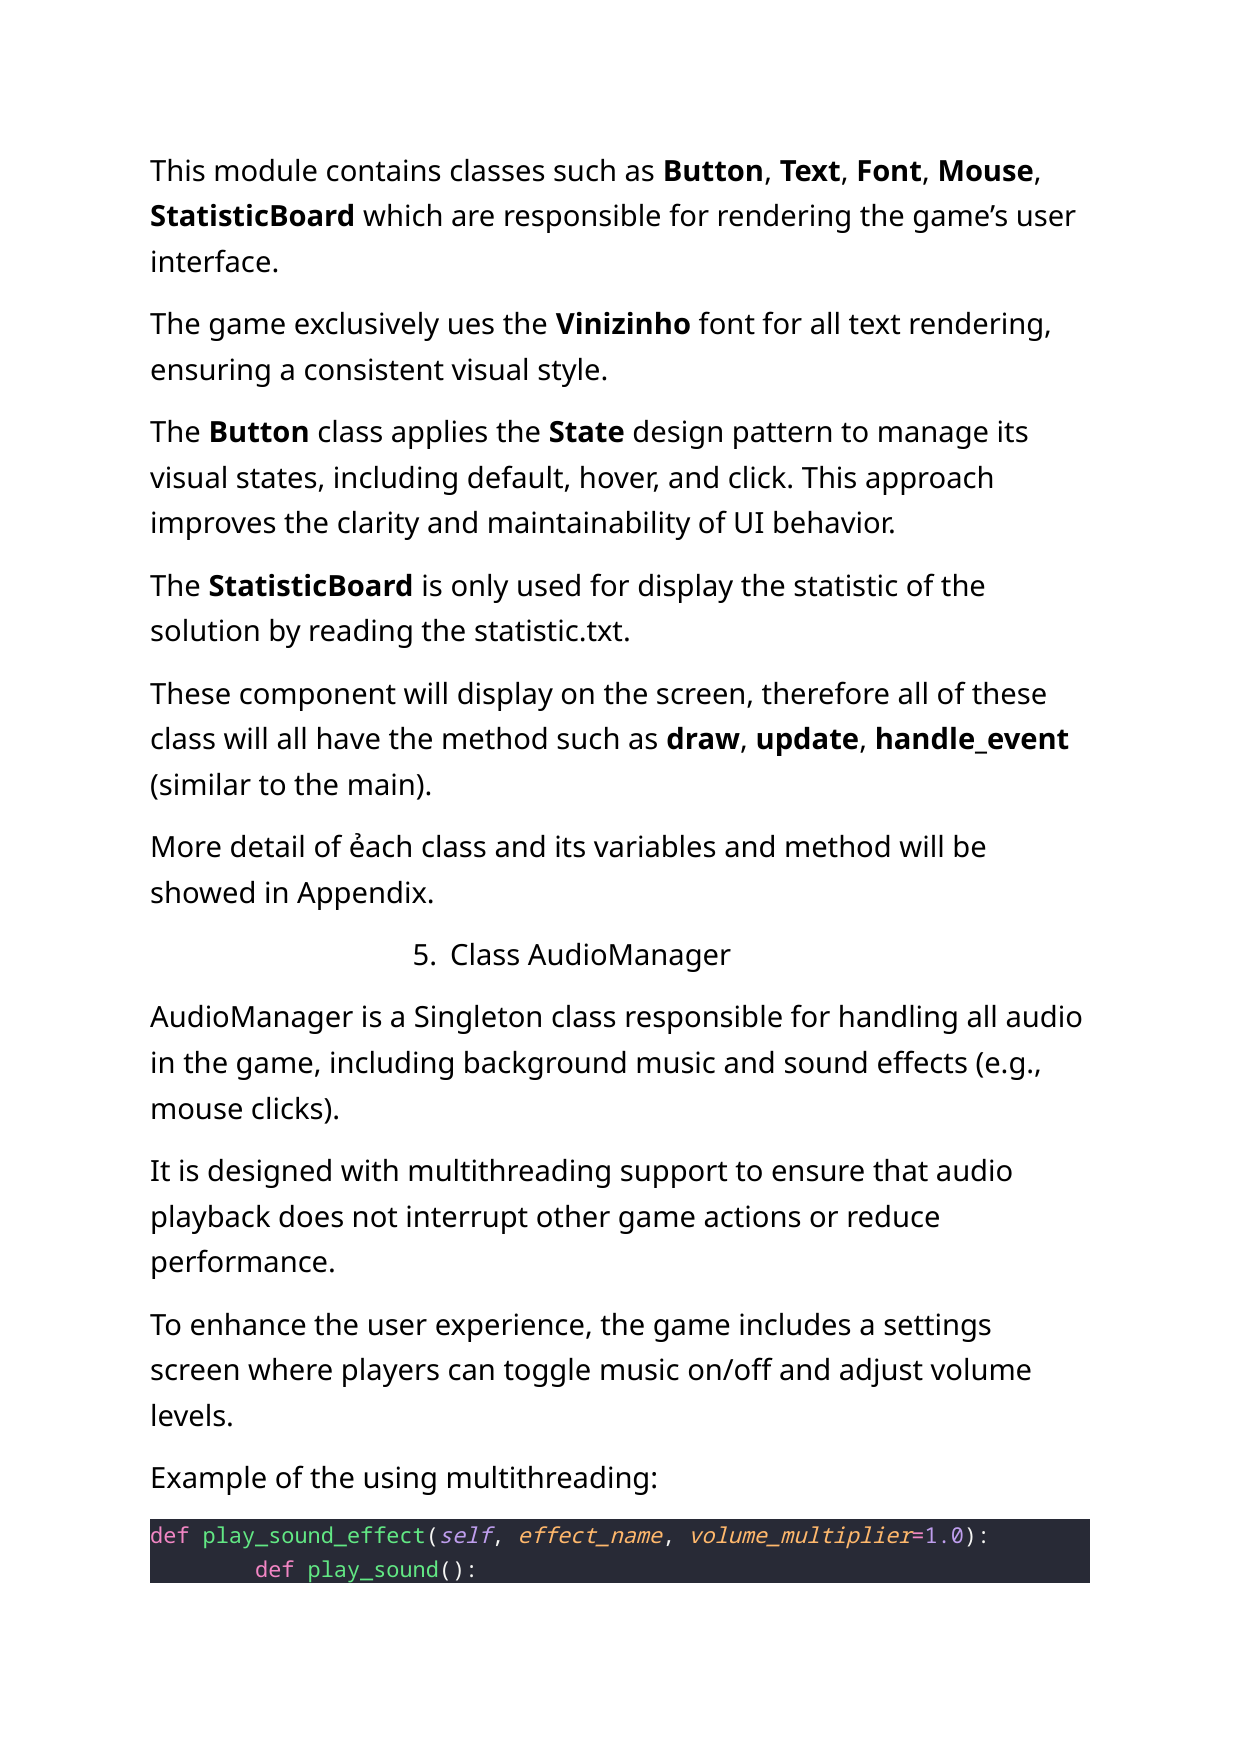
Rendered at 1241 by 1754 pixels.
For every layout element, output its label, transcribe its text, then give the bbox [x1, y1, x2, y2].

text The Button class applies the State design pattern to manage its visual states, including default, hover, and click. This approach improves the clarity and maintainability of UI behavior. [150, 411, 1090, 542]
text More detail of ẻach class and its variables and method will be showed in Appendix. [150, 826, 1090, 912]
text The StatisticBoard is only used for display the statistic of the solution by reading the statistic.txt. [150, 565, 1090, 650]
text Example of the using multithreading: [150, 1457, 1090, 1497]
list Class AudioManager [412, 934, 1090, 974]
text AudioManager is a Singleton class responsible for handling all audio in the game, including background music and sound effects (e.g., mouse clicks). [150, 997, 1090, 1128]
text This module contains classes such as Button, Text, Font, Mouse, StatisticBoard which are responsible for rendering the game’s user interface. [150, 150, 1090, 281]
text def play_sound_effect(self, effect_name, volume_multiplier=1.0): [150, 1519, 1090, 1549]
text It is designed with multithreading support to ensure that audio playback does not interrupt other game actions or reduce performance. [150, 1150, 1090, 1281]
text def play_sound(): [150, 1554, 1090, 1583]
text The game exclusively ues the Vinizinho font for all text rendering, ensuring a consistent visual style. [150, 303, 1090, 389]
text These component will display on the screen, therefore all of these class will all have the method such as draw, update, handle_event (similar to the main). [150, 673, 1090, 804]
text To enhance the user experience, the game includes a settings screen where players can toggle music on/off and adjust volume levels. [150, 1304, 1090, 1435]
